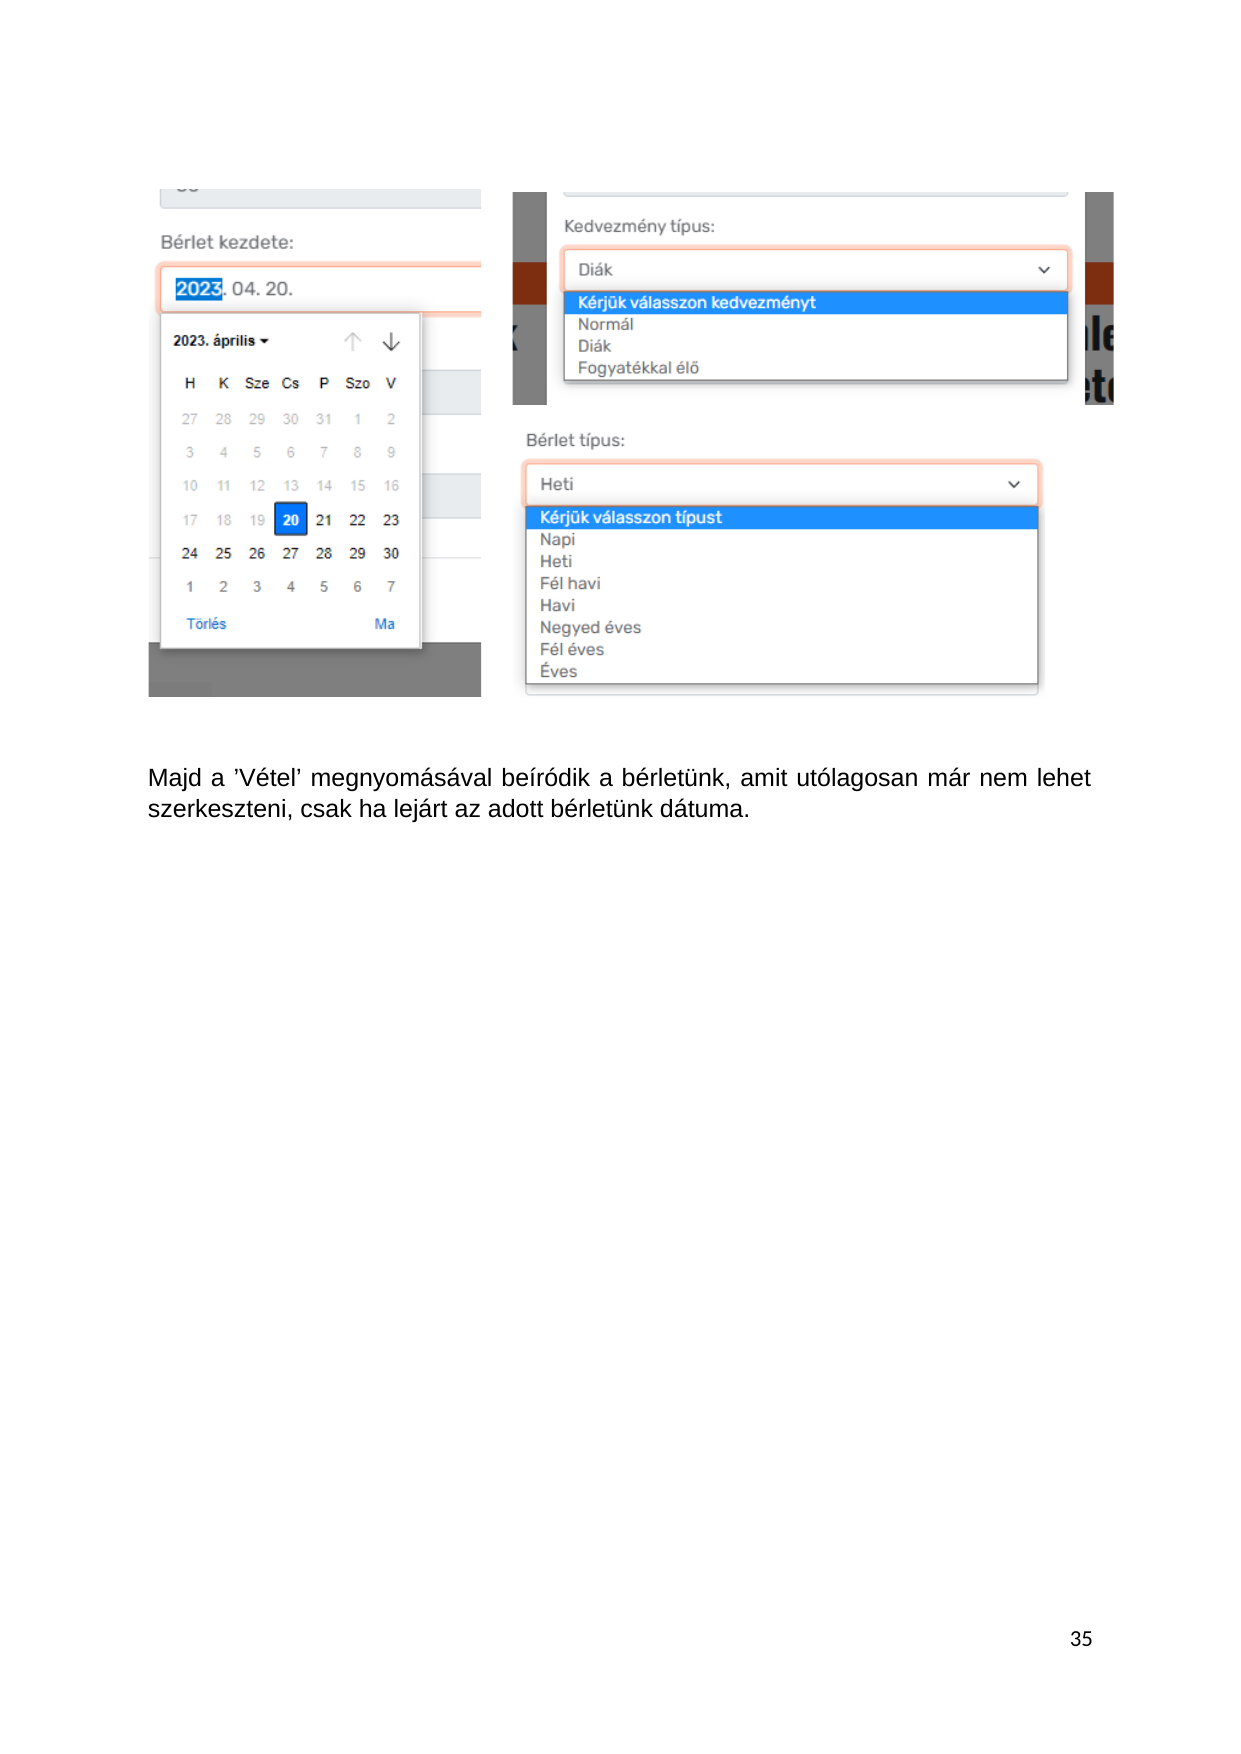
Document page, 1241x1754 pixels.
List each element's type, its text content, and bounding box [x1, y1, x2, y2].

picture [512, 192, 1114, 405]
text Majd a ’Vétel’ megnyomásával beíródik a bérletünk, amit utólagosan már nem lehet szerkeszteni, csak ha lejárt az adott bérletünk dátuma. [148, 763, 1093, 823]
picture [148, 189, 482, 697]
picture [512, 423, 1046, 698]
